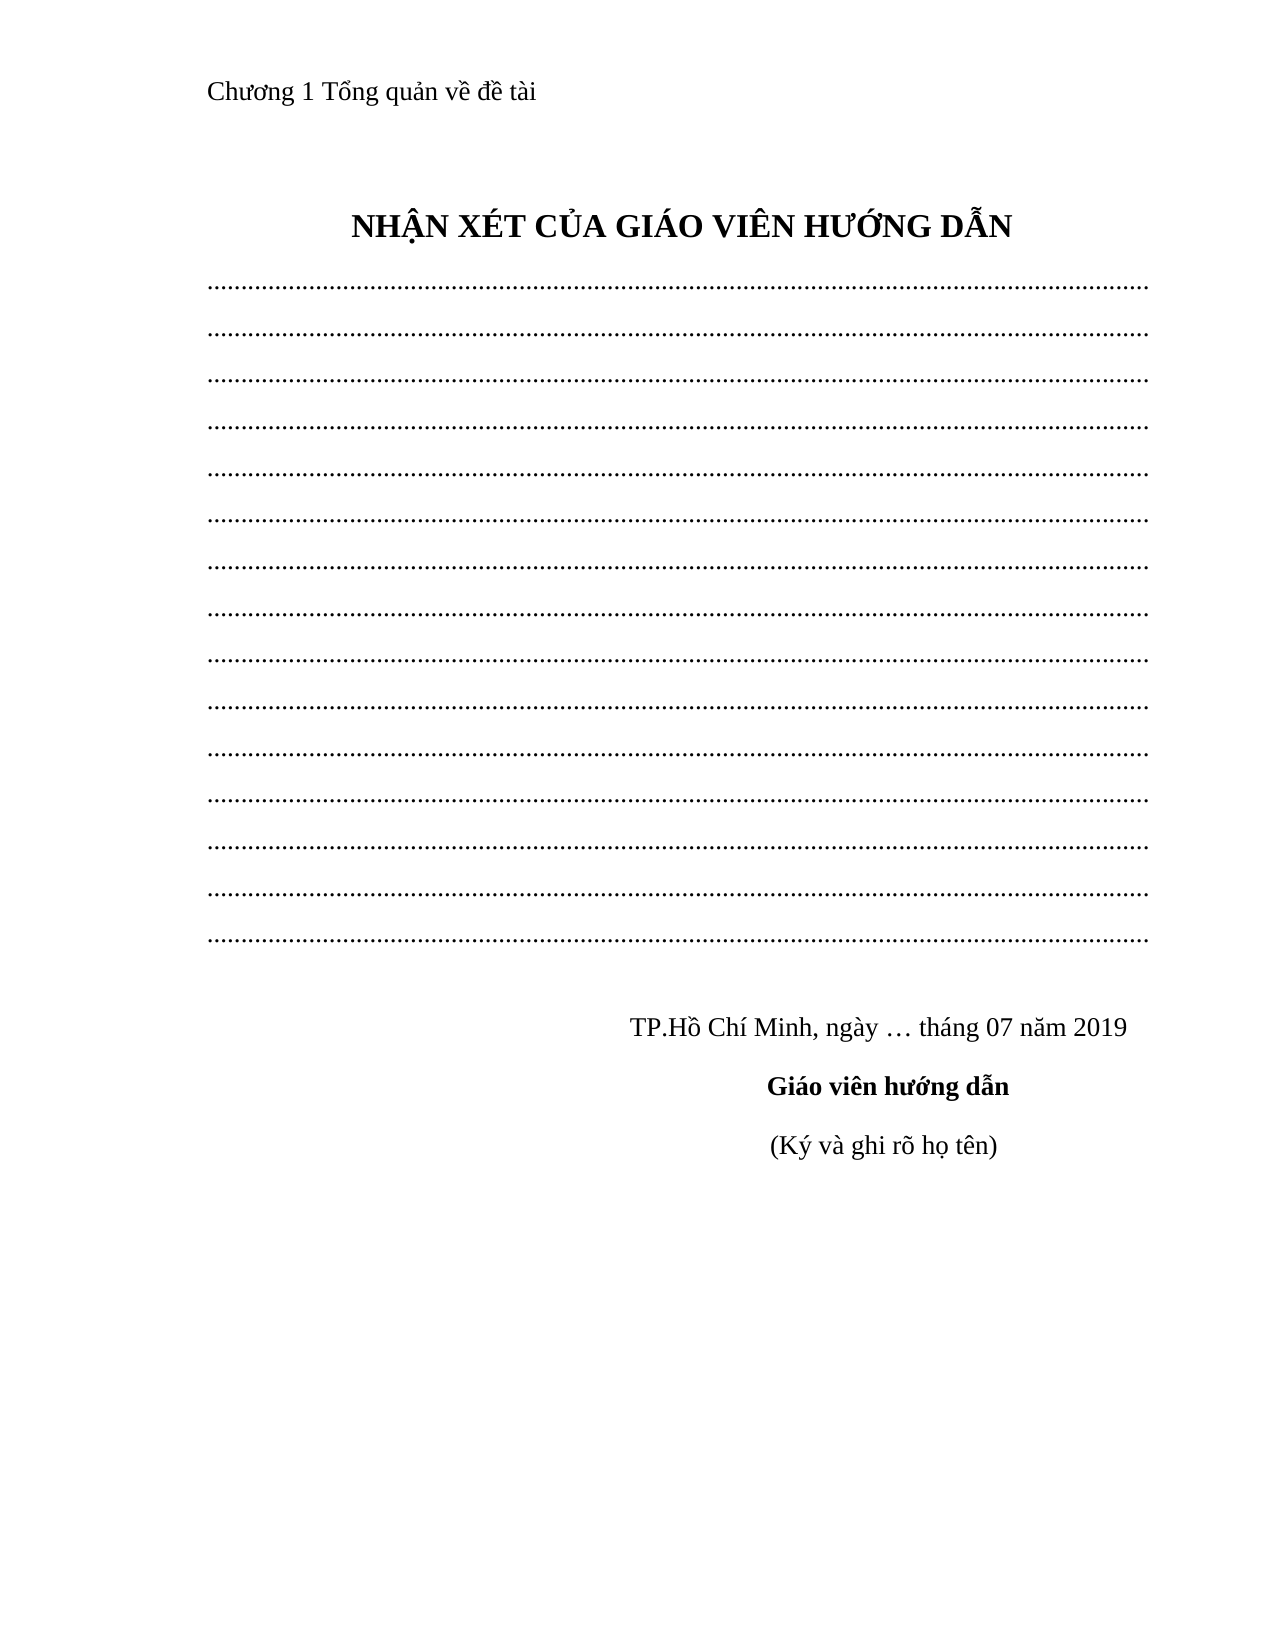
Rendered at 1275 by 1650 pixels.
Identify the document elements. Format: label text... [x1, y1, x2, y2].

text Giáo viên hướng dẫn [207, 1070, 1009, 1101]
text (Ký và ghi rõ họ tên) [207, 1129, 997, 1160]
text TP.Hồ Chí Minh, ngày … tháng 07 năm 2019 [207, 964, 1127, 1042]
text NHẬN XÉT CỦA GIÁO VIÊN HƯỚNG DẪN [207, 207, 1157, 245]
